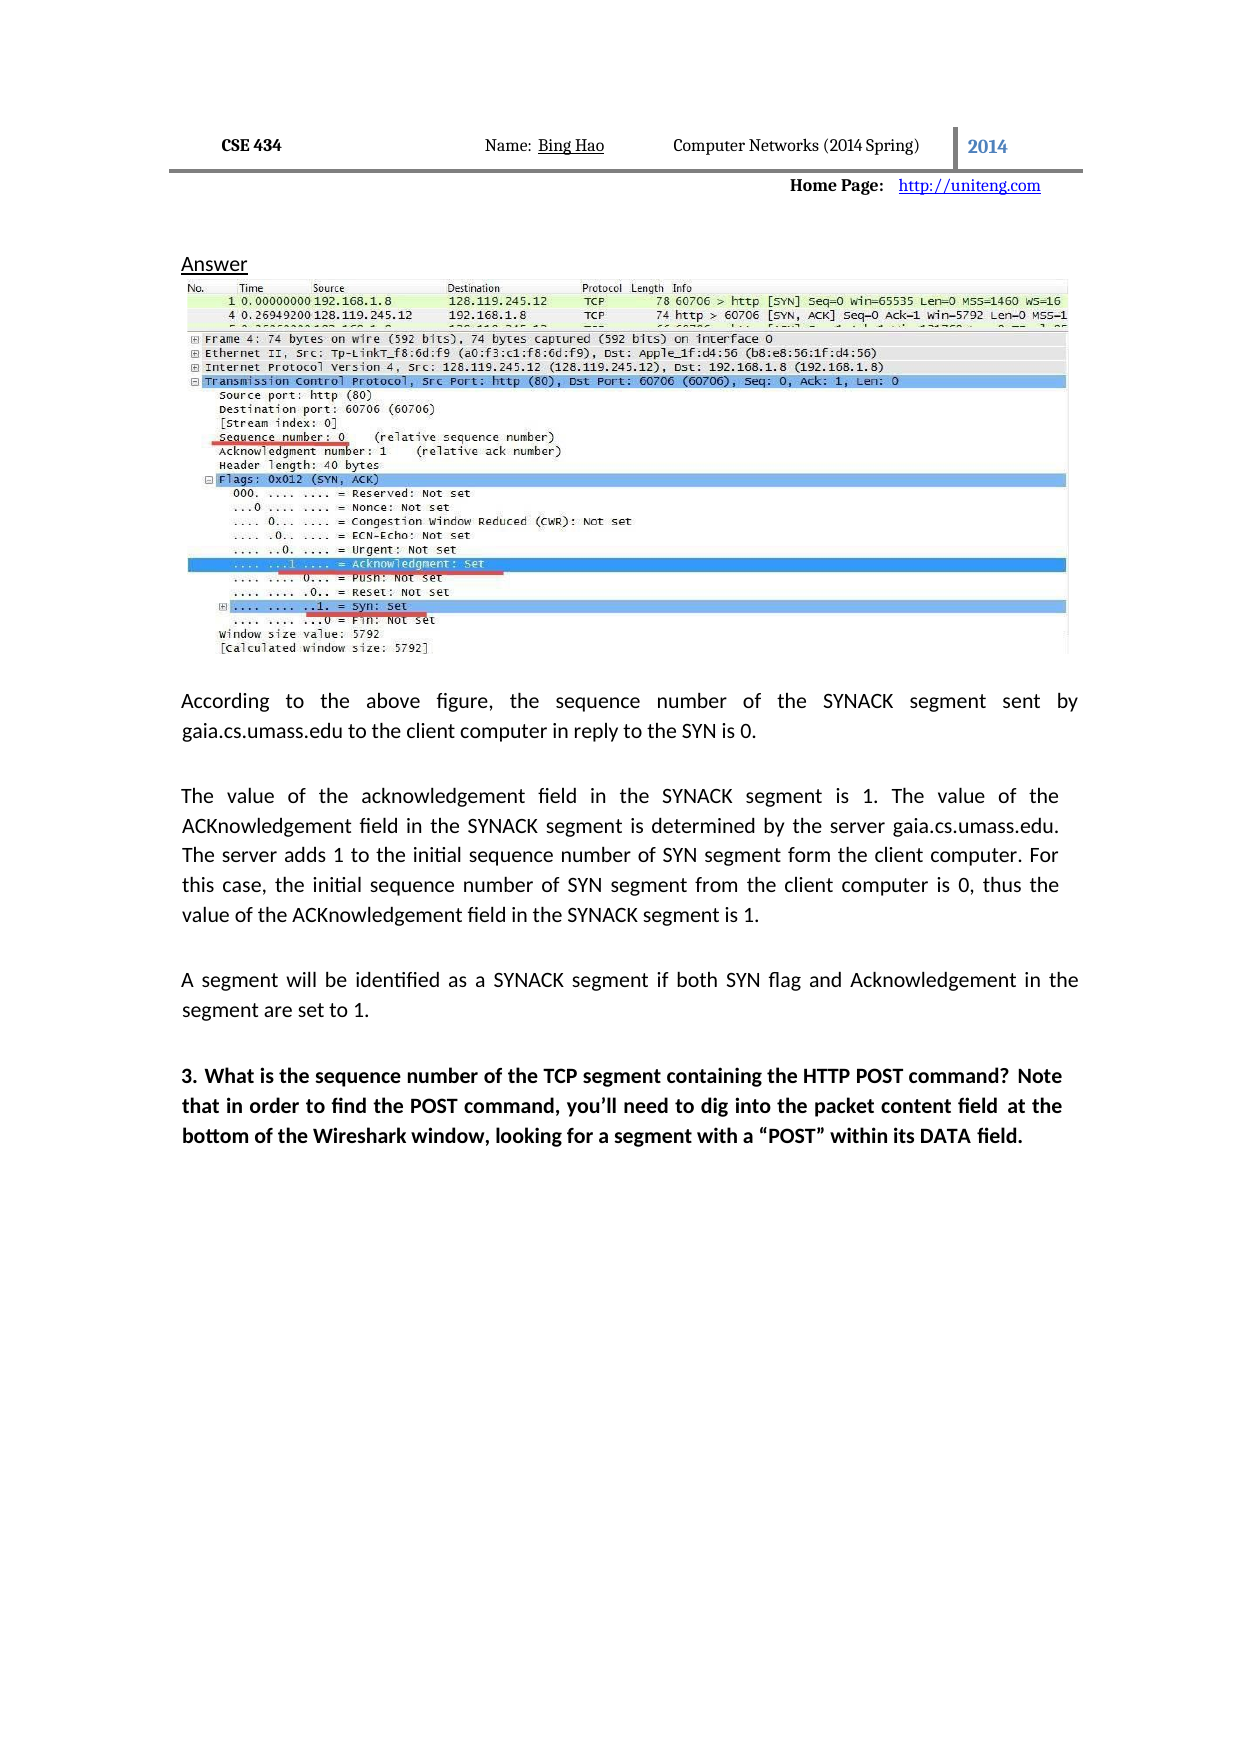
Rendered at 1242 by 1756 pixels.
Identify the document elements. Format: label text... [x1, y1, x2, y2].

text The value of the acknowledgement field in the SYNACK segment is 1. The value of the ACKnowledgement field in the SYNACK segment is determined by the server gaia.cs.umass.edu. The server adds 1 to the initial sequence number of SYN segment form the client computer. For this case, the initial sequence number of SYN segment from the client computer is 0, thus the value of the ACKnowledgement field in the SYNACK segment is 1. [181, 782, 1061, 928]
subtitle Answer [181, 251, 1131, 277]
text According to the above figure, the sequence number of the SYNACK segment sent by gaia.cs.umass.edu to the client computer in reply to the SYN is 0. [181, 687, 1080, 744]
text A segment will be identified as a SYNACK segment if both SYN flag and Acknowledgement in the segment are set to 1. [181, 966, 1080, 1022]
picture [187, 279, 1069, 654]
text 3. What is the sequence number of the TCP segment containing the HTTP POST command? Note that in order to find the POST command, you’ll need to dig into the packet content field at the bottom of the Wireshark window, looking for a segment with a “POST” within its DATA field. [181, 1063, 1062, 1149]
